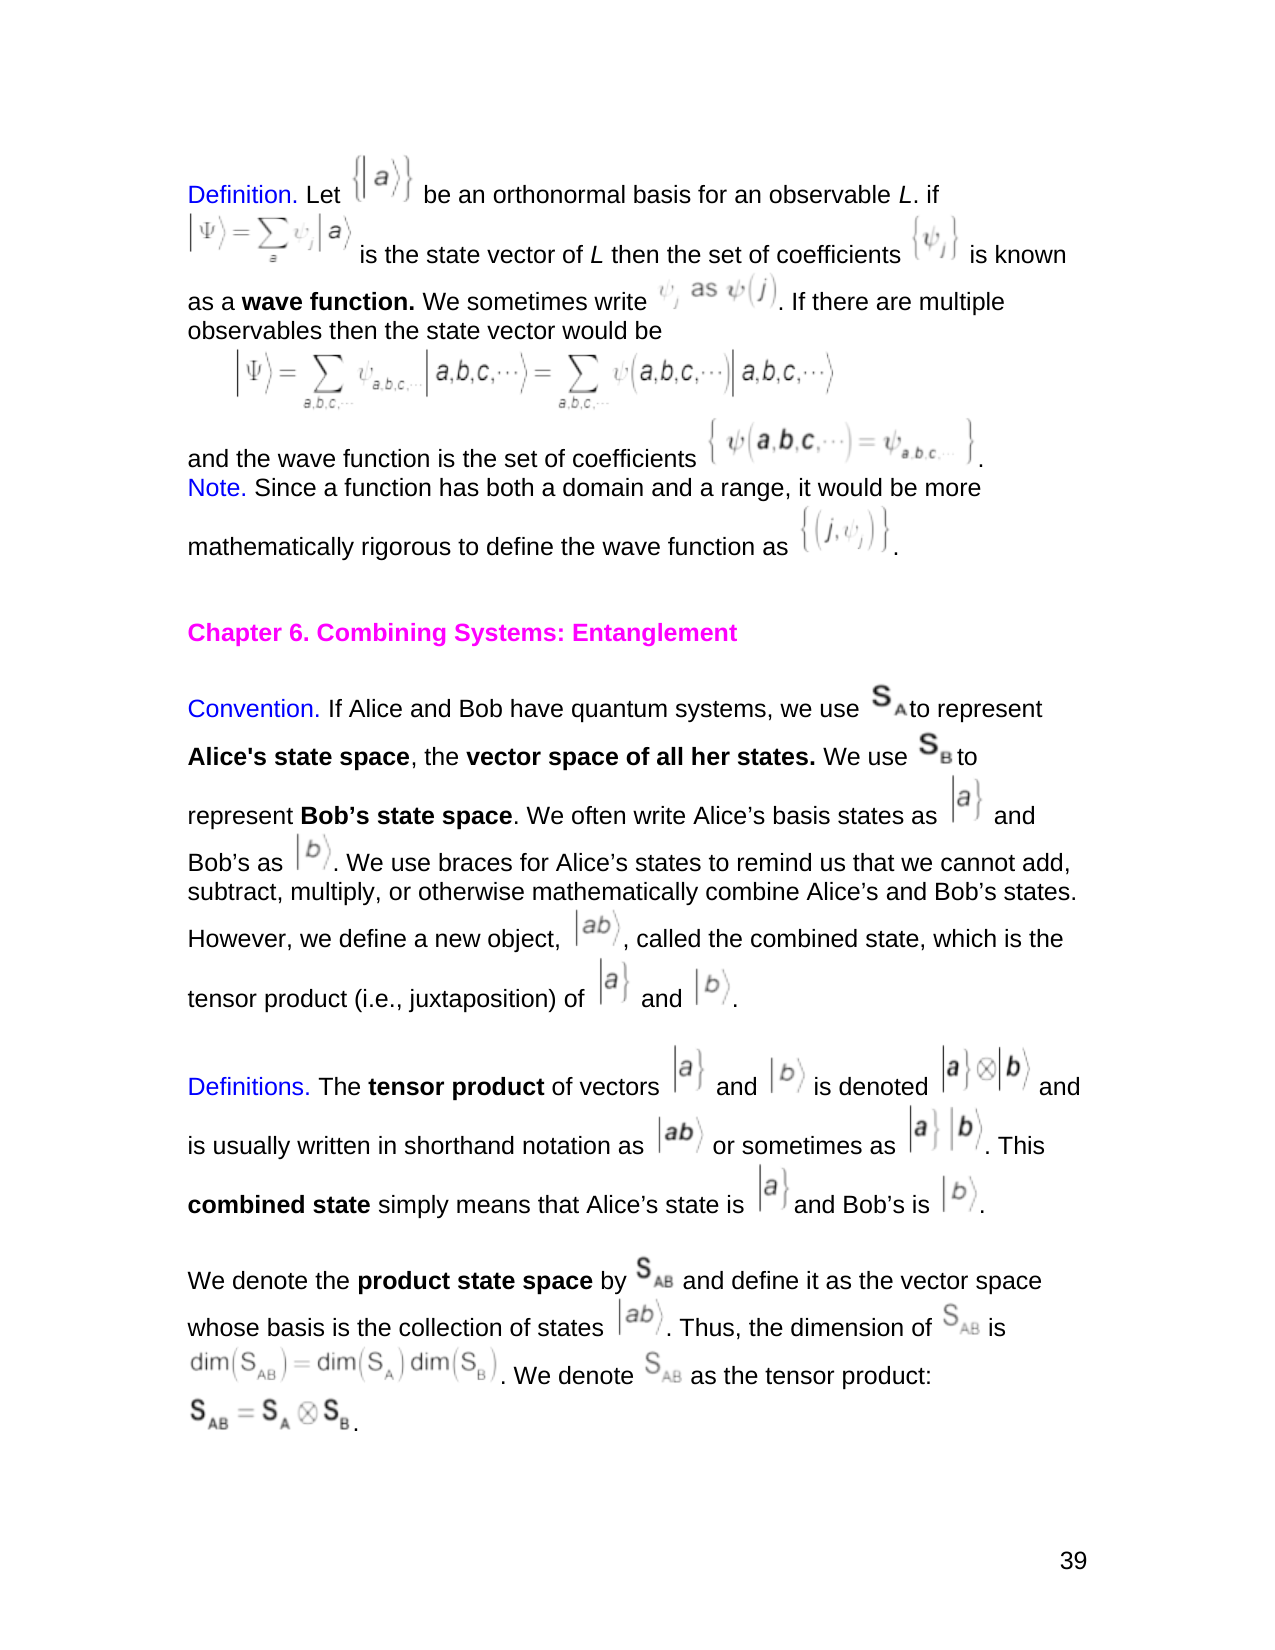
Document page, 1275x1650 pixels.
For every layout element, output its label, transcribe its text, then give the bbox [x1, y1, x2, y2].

text We denote the product state space by and define it as the vector space whose basis is the collection of states . Thus, the dimension of is . We denote as the tensor product: . [187, 1248, 1087, 1437]
text combined state simply means that Alice’s state is and Bob’s is . [187, 1159, 1087, 1219]
text Chapter 6. Combining Systems: Entanglement [187, 618, 1087, 647]
text Definition. Let be an orthonormal basis for an observable L. if is the state vector of L then the set of coefficients is known as a wave function. We sometimes write . If there are multiple observables then the state vector would be [187, 150, 1087, 344]
text Note. Since a function has both a domain and a range, it would be more mathematically rigorous to define the wave function as . [187, 473, 1087, 561]
text Convention. If Alice and Bob have quantum systems, we use to represent Alice's state space, the vector space of all her states. We use to represent Bob’s state space. We often write Alice’s basis states as and Bob’s as . We use braces for Alice’s states to remind us that we cannot add, subtract, multiply, or otherwise mathematically combine Alice’s and Bob’s states. However, we define a new object, , called the combined state, which is the tensor product (i.e., juxtaposition) of and . [187, 676, 1087, 1012]
text Definitions. The tensor product of vectors and is denoted and is usually written in shorthand notation as or sometimes as . This [187, 1041, 1087, 1159]
text and the wave function is the set of coefficients . [187, 413, 1087, 473]
